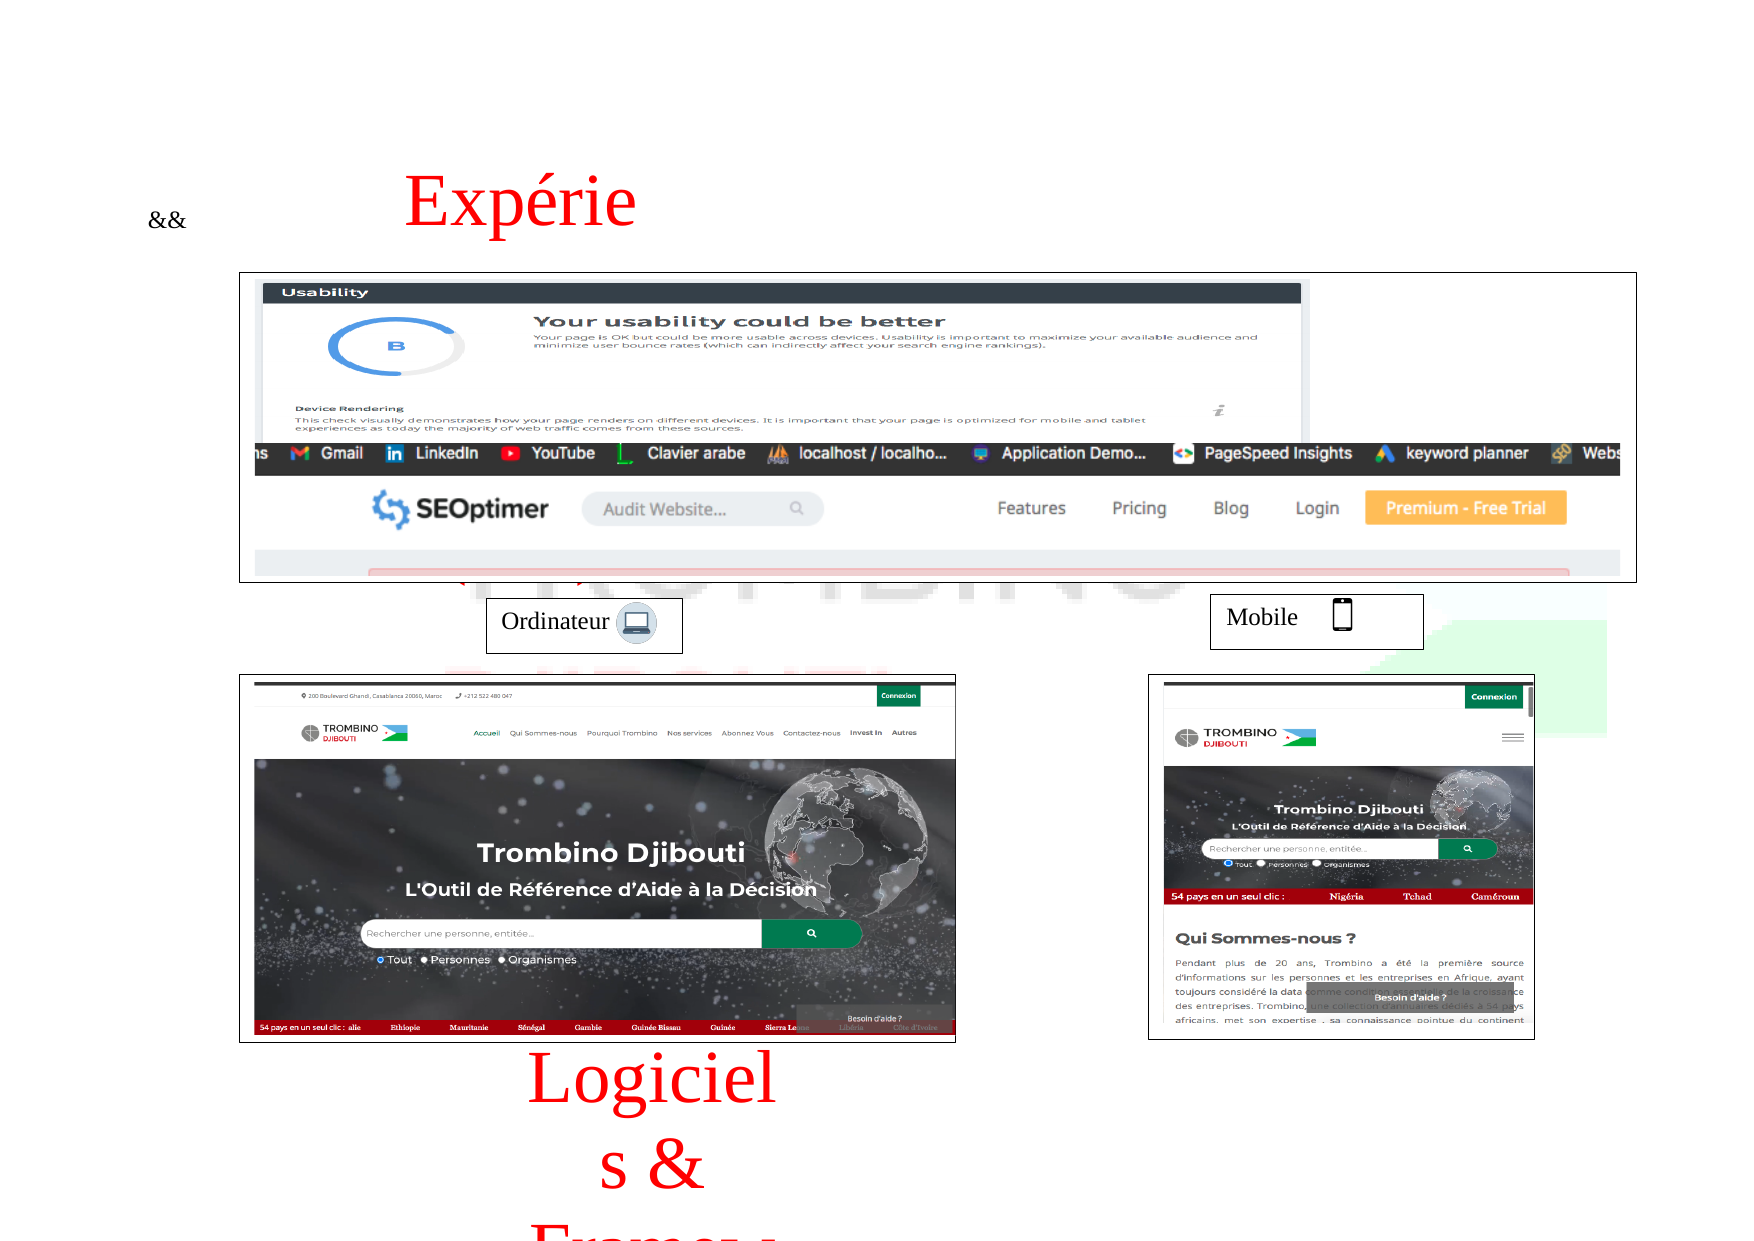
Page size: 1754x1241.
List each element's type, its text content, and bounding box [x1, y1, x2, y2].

picture [254, 279, 1621, 576]
text && [148, 205, 494, 234]
picture [254, 682, 956, 1036]
picture [1163, 682, 1534, 1023]
picture [615, 602, 658, 645]
picture [1326, 598, 1359, 631]
text && [499, 205, 1606, 234]
